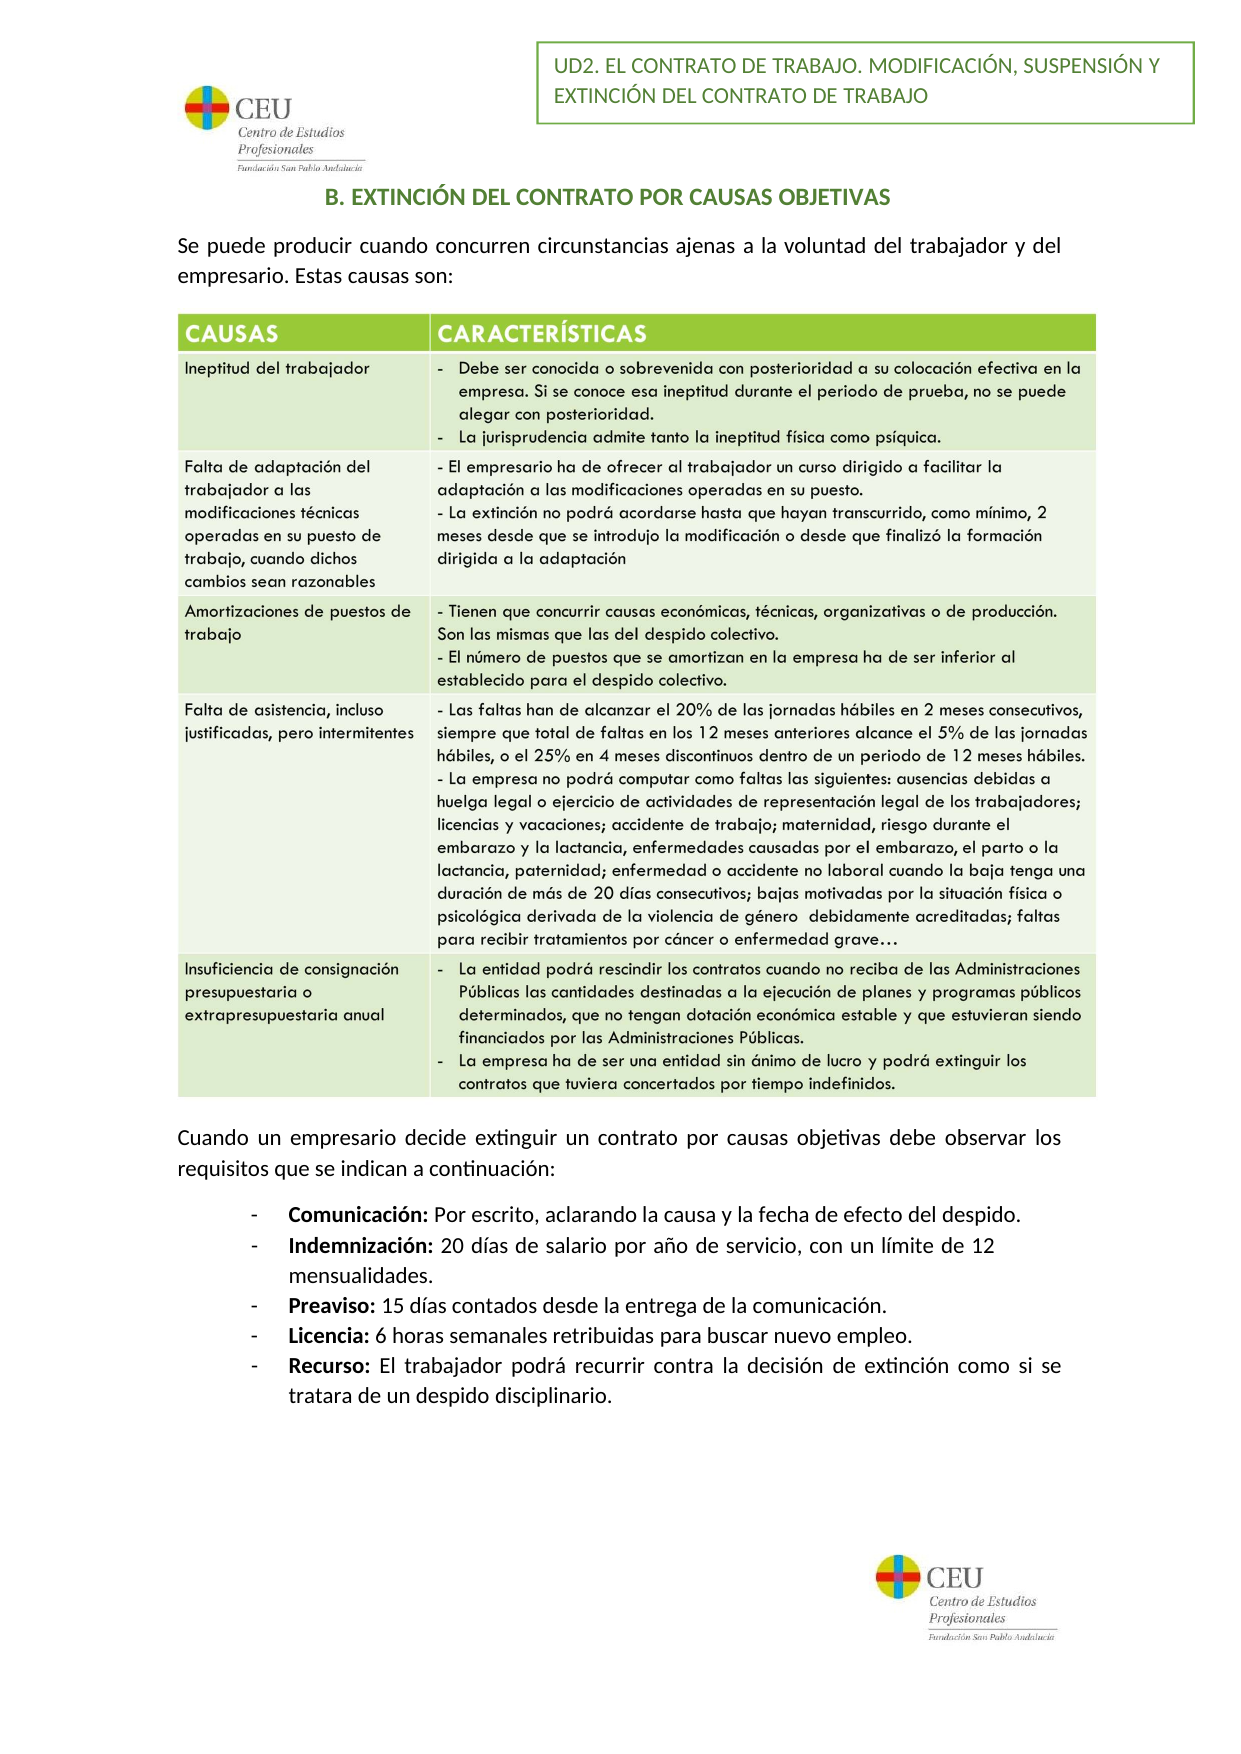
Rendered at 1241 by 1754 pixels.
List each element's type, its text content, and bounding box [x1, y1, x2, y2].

list Recurso: El trabajador podrá recurrir contra la decisión de extinción como si se tratara de un despido disciplinario. [251, 1351, 1063, 1410]
picture [868, 1552, 1062, 1646]
text Cuando un empresario decide extinguir un contrato por causas objetivas debe observar los requisitos que se indican a continuación: [177, 1106, 1064, 1182]
subtitle EXTINCIÓN DEL CONTRATO POR CAUSAS OBJETIVAS [324, 181, 1205, 212]
list Indemnización: 20 días de salario por año de servicio, con un límite de 12 mensualidades. [251, 1231, 1063, 1289]
list Licencia: 6 horas semanales retribuidas para buscar nuevo empleo. [251, 1321, 1205, 1349]
picture [177, 82, 370, 177]
text Se puede producir cuando concurren circunstancias ajenas a la voluntad del trabajador y del empresario. Estas causas son: [177, 231, 1064, 289]
list Preaviso: 15 días contados desde la entrega de la comunicación. [251, 1291, 1205, 1319]
list Comunicación: Por escrito, aclarando la causa y la fecha de efecto del despido. [251, 1200, 1205, 1228]
picture [177, 308, 1098, 1106]
